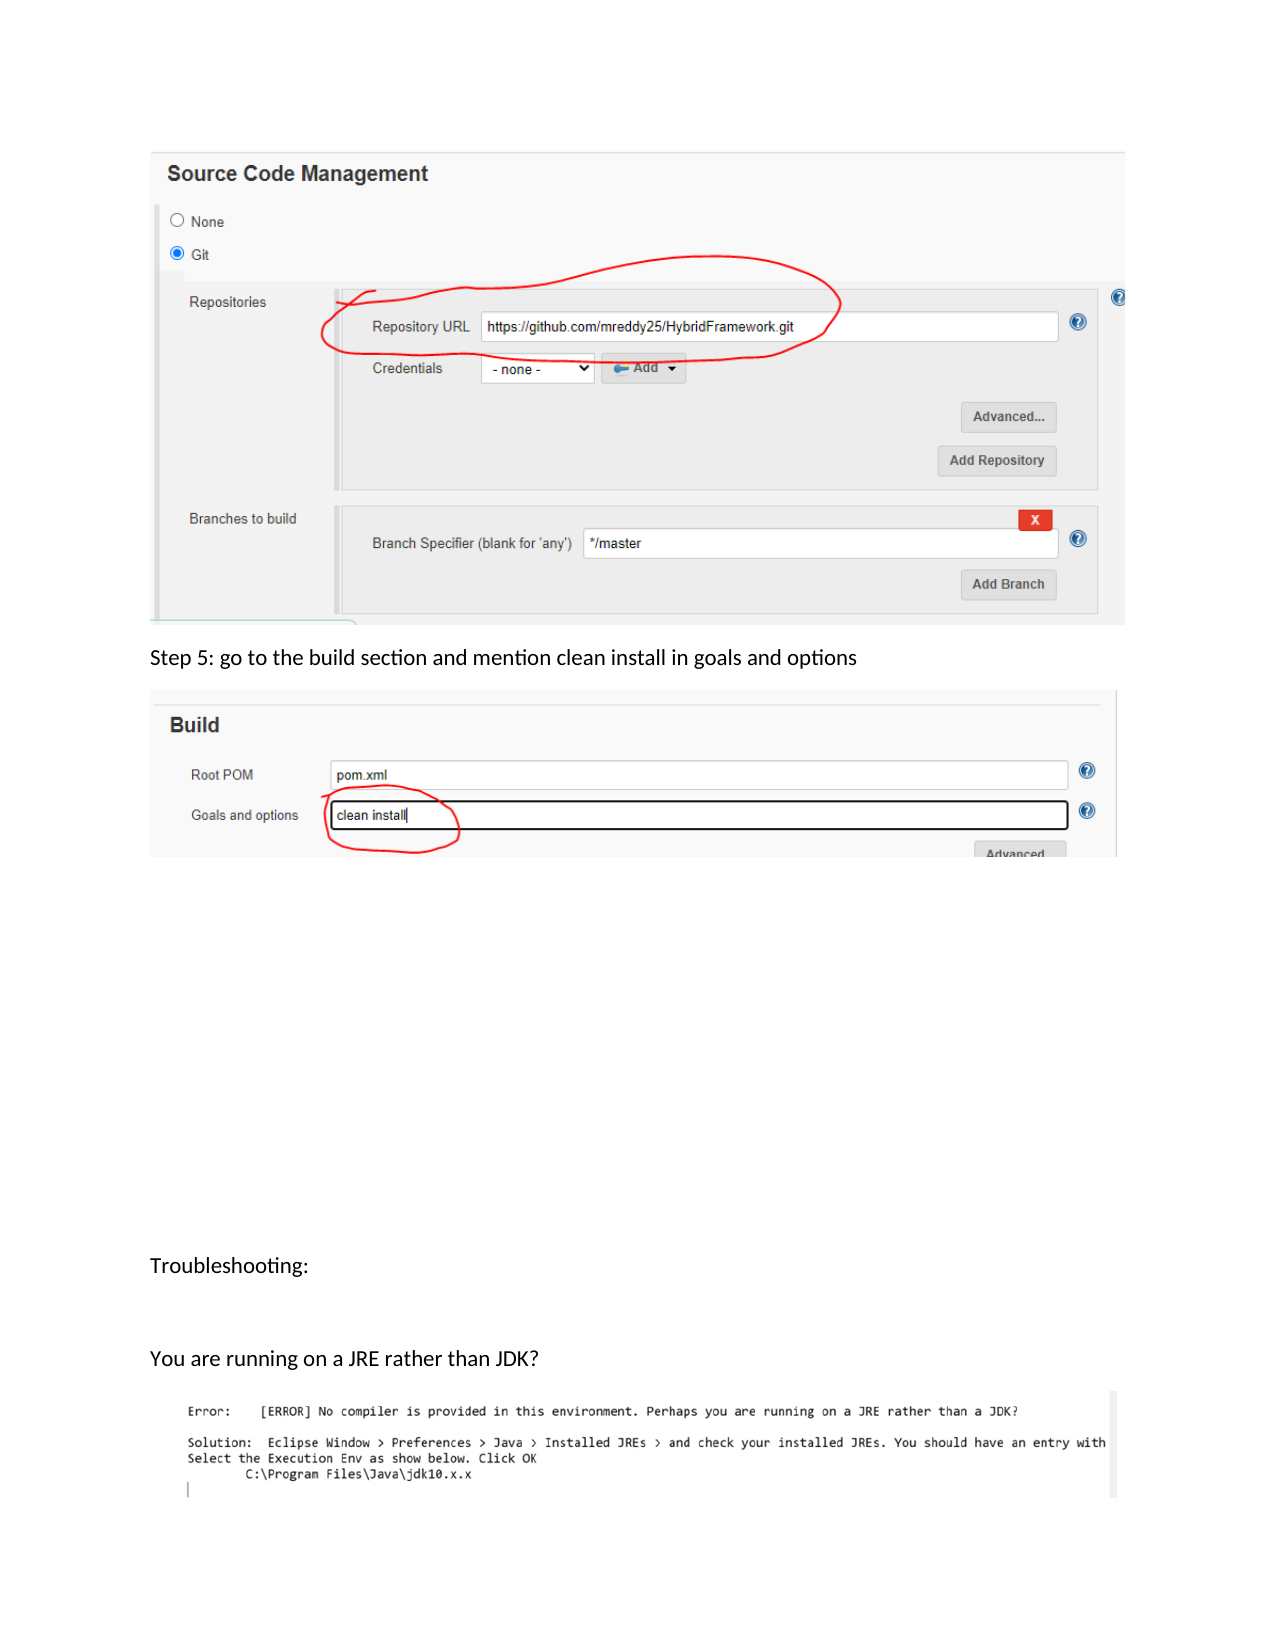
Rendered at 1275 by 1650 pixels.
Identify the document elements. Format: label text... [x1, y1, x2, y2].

text Step 5: go to the build section and mention clean install in goals and options [150, 643, 1125, 671]
picture [150, 150, 1125, 625]
picture [150, 1391, 1125, 1498]
text Troubleshooting: [150, 1251, 1125, 1279]
text You are running on a JRE rather than JDK? [150, 1344, 1125, 1372]
picture [150, 690, 1125, 857]
